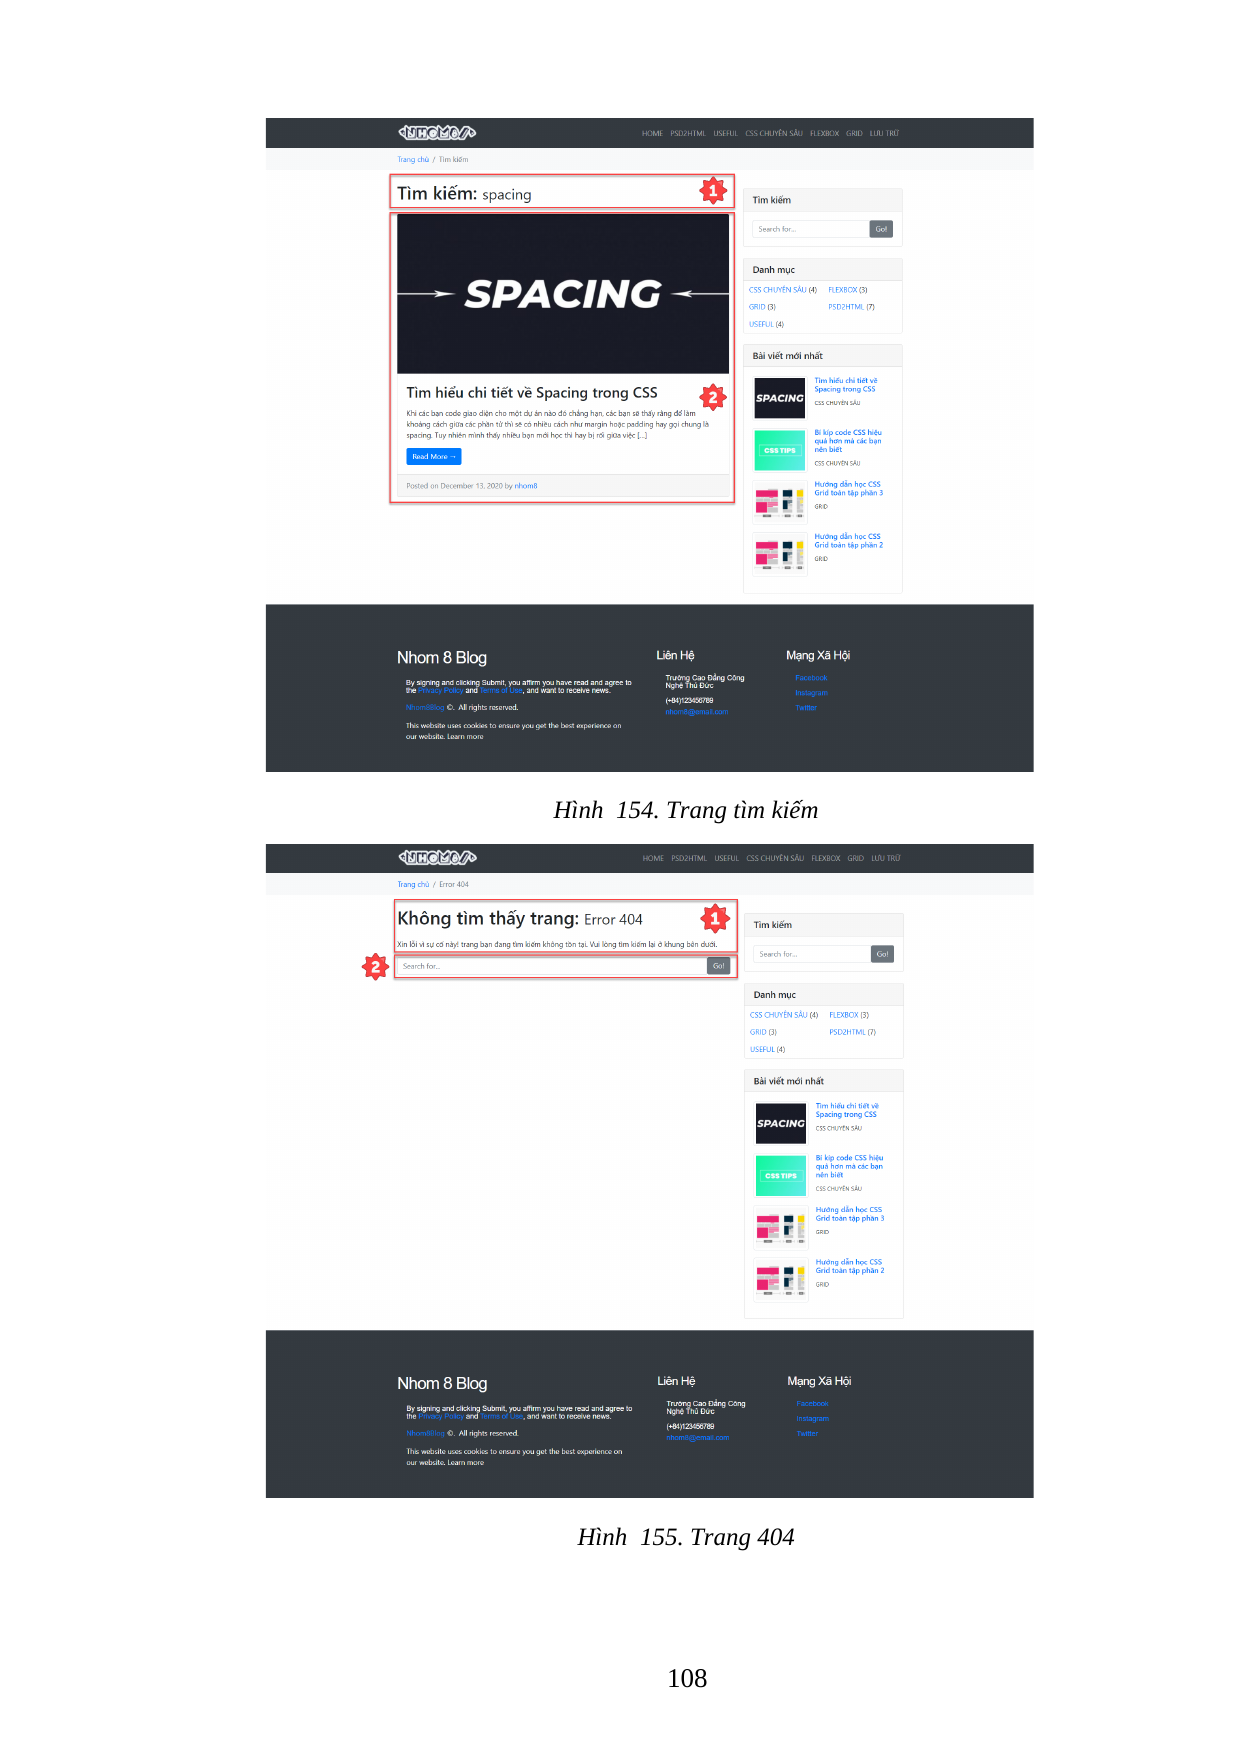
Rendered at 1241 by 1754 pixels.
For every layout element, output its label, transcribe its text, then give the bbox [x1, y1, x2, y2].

text Hình 154. Trang tìm kiếm [177, 795, 1122, 824]
picture [265, 118, 1034, 772]
text Hình 155. Trang 404 [177, 1522, 1122, 1550]
picture [265, 844, 1034, 1498]
